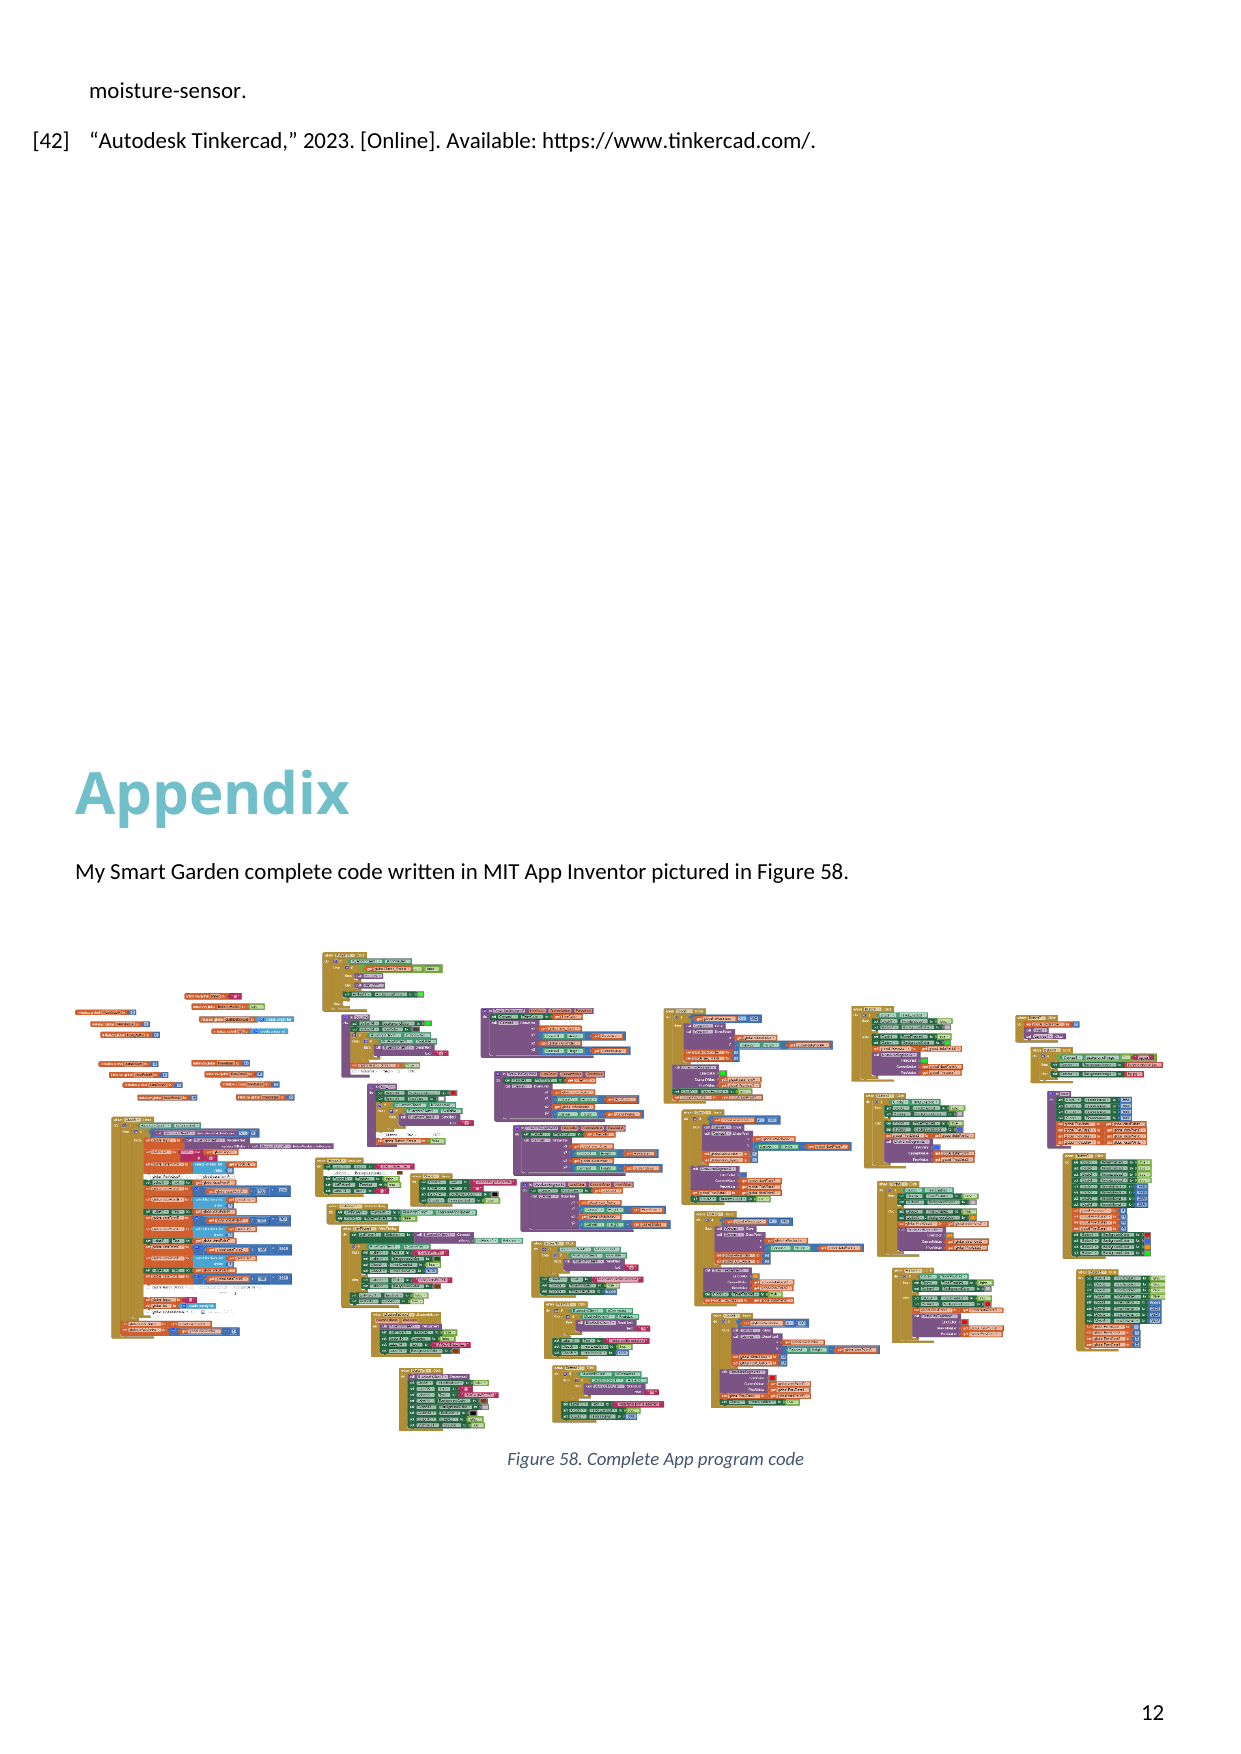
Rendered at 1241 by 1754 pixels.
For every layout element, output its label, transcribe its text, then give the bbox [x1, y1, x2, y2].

picture [75, 952, 1166, 1431]
subtitle Appendix [75, 752, 1075, 832]
text My Smart Garden complete code written in MIT App Inventor pictured in Figure 58. [75, 857, 1164, 885]
text Figure 58. Complete App program code [75, 1447, 1164, 1470]
